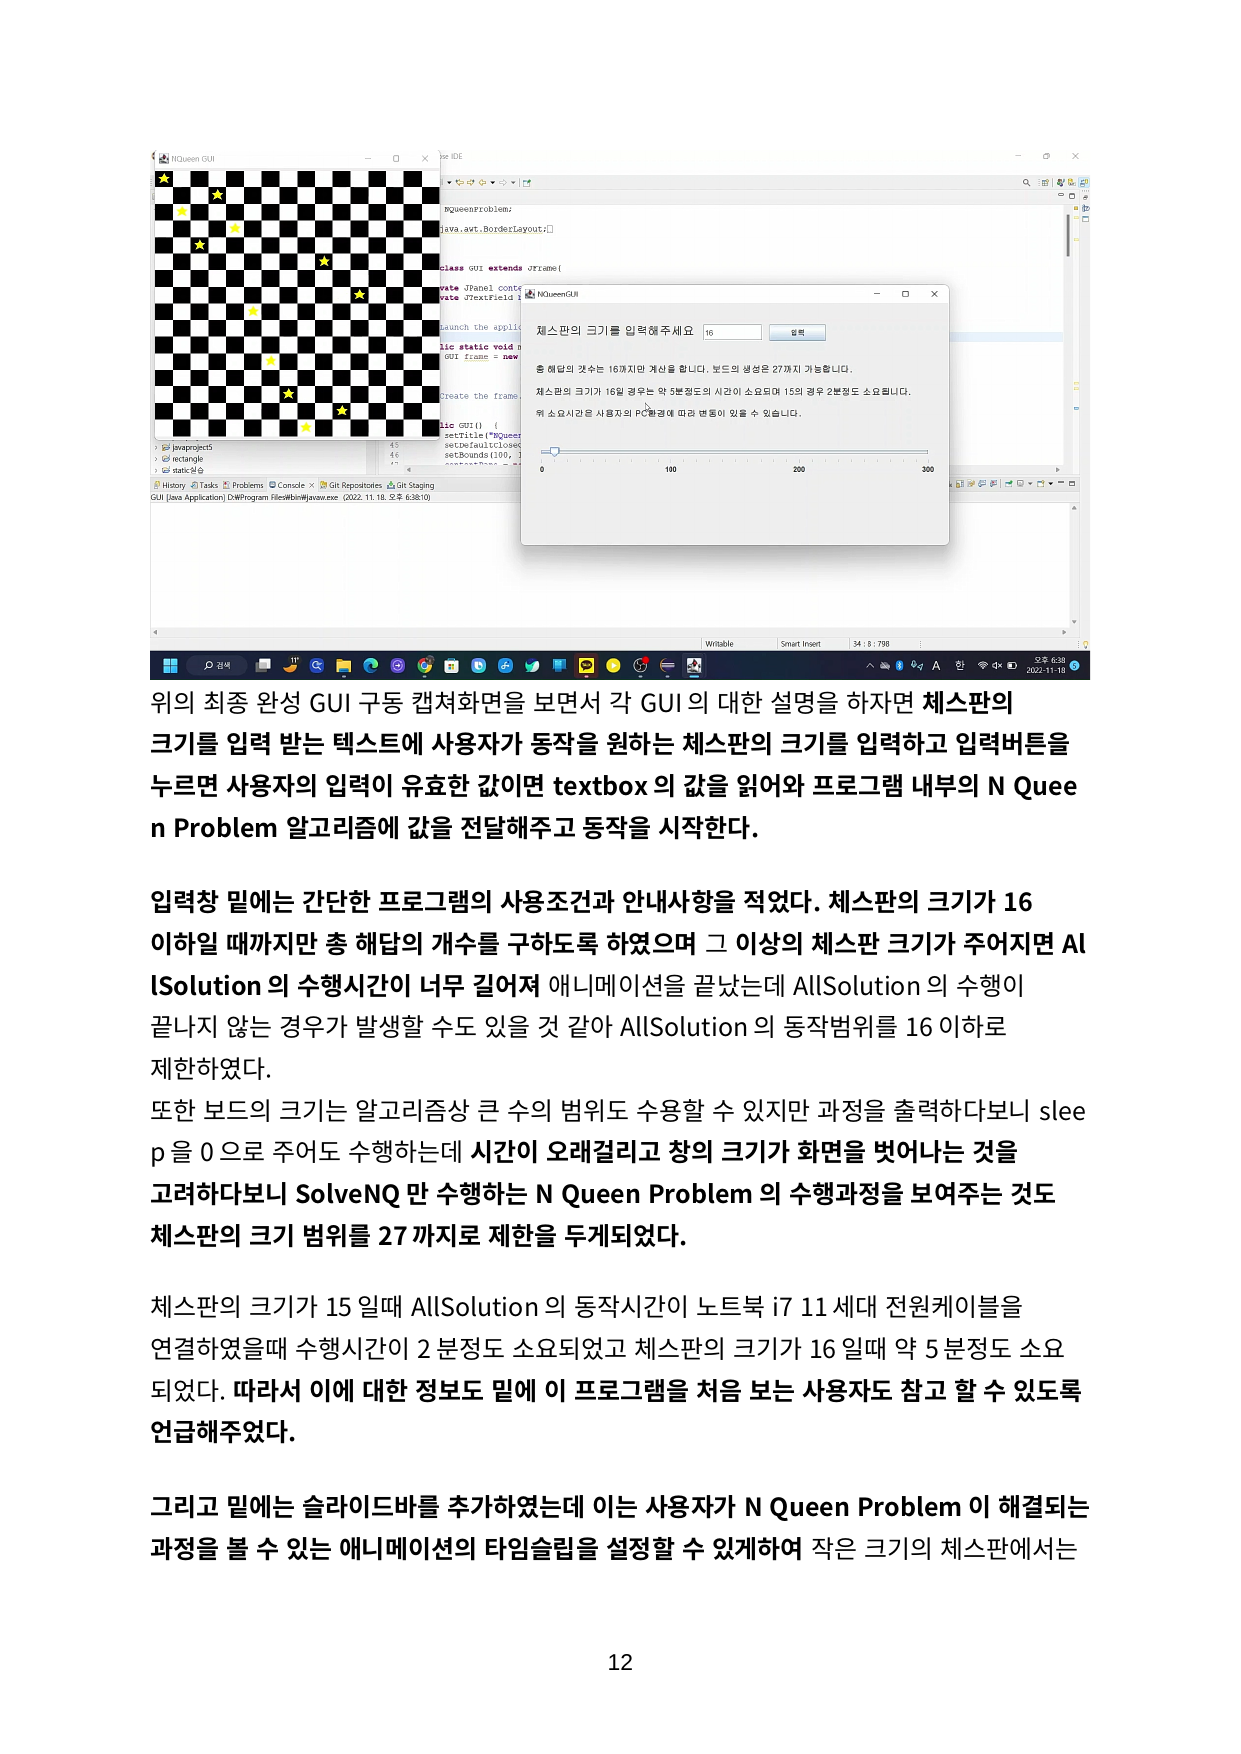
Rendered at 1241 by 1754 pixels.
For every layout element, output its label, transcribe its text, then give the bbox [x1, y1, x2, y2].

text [150, 1488, 1090, 1566]
picture [150, 150, 1091, 680]
text 위의 최종 완성 GUI 구동 캡쳐화면을 보면서 각 GUI의 대한 설명을 하자면 체스판의 크기를 입력 받는 텍스트에 사용자가 동작을 원하는 체스판의 크기를 입력하고 입력버튼을 누르면 사용자의 입력이 유효한 값이면 textbox의 값을 읽어와 프로그램 내부의 N Queen Problem 알고리즘에 값을 전달해주고 동작을 시작한다. [150, 683, 1090, 844]
text 체스판의 크기가 15일때 AllSolution의 동작시간이 노트북 i7 11세대 전원케이블을 연결하였을때 수행시간이 2분정도 소요되었고 체스판의 크기가 16일때 약 5분정도 소요 되었다. 따라서 이에 대한 정보도 밑에 이 프로그램을 처음 보는 사용자도 참고 할 수 있도록 언급해주었다. [150, 1288, 1090, 1449]
text 입력창 밑에는 간단한 프로그램의 사용조건과 안내사항을 적었다. 체스판의 크기가 16이하일 때까지만 총 해답의 개수를 구하도록 하였으며 그 이상의 체스판 크기가 주어지면 AllSolution의 수행시간이 너무 길어져 애니메이션을 끝났는데 AllSolution의 수행이 끝나지 않는 경우가 발생할 수도 있을 것 같아 AllSolution의 동작범위를 16이하로 제한하였다. [150, 883, 1090, 1086]
text 또한 보드의 크기는 알고리즘상 큰 수의 범위도 수용할 수 있지만 과정을 출력하다보니 sleep을 0으로 주어도 수행하는데 시간이 오래걸리고 창의 크기가 화면을 벗어나는 것을 고려하다보니 SolveNQ만 수행하는 N Queen Problem의 수행과정을 보여주는 것도 체스판의 크기 범위를 27까지로 제한을 두게되었다. [150, 1091, 1090, 1252]
